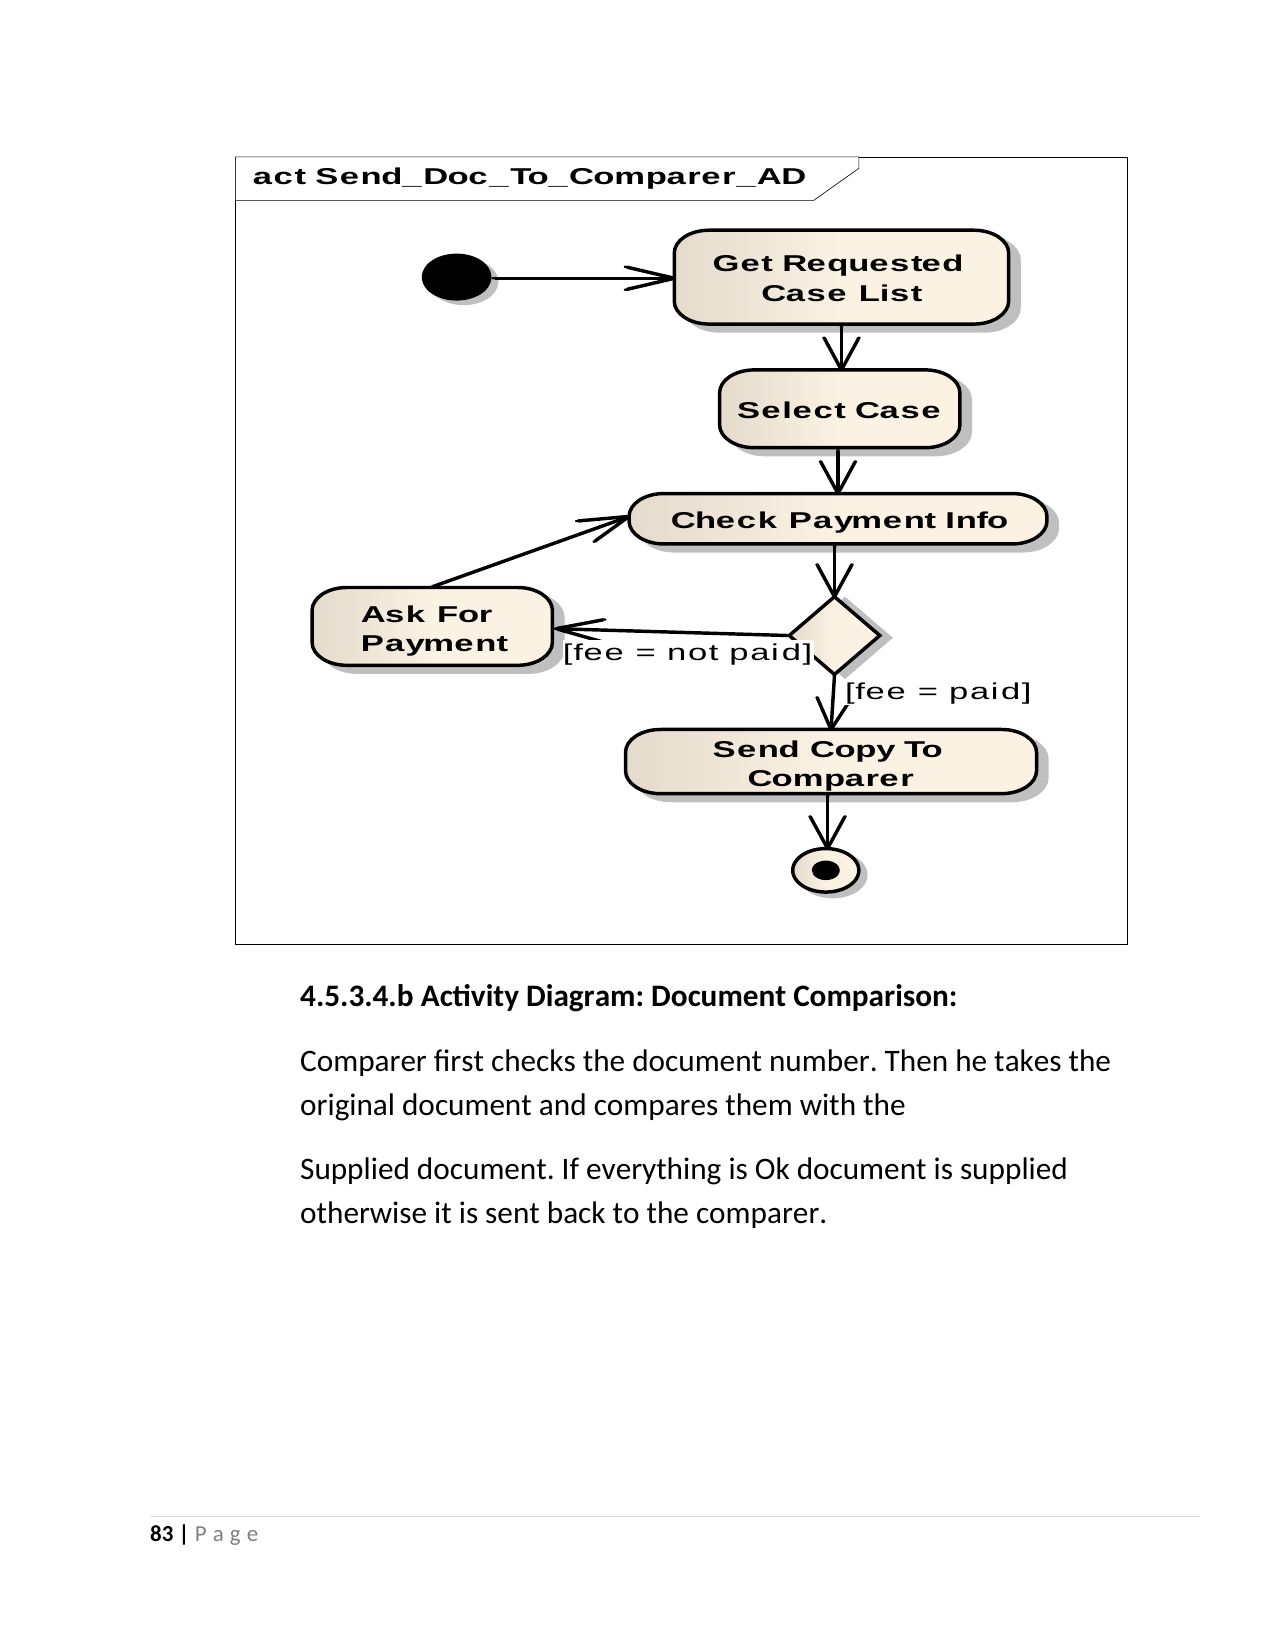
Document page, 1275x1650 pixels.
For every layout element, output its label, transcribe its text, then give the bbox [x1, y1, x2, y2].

text Supplied document. If everything is Ok document is supplied otherwise it is sent back to the comparer. [300, 1149, 1200, 1231]
text 4.5.3.4.b Activity Diagram: Document Comparison: [225, 977, 1200, 1015]
text Comparer first checks the document number. Then he takes the original document and compares them with the [300, 1041, 1200, 1123]
